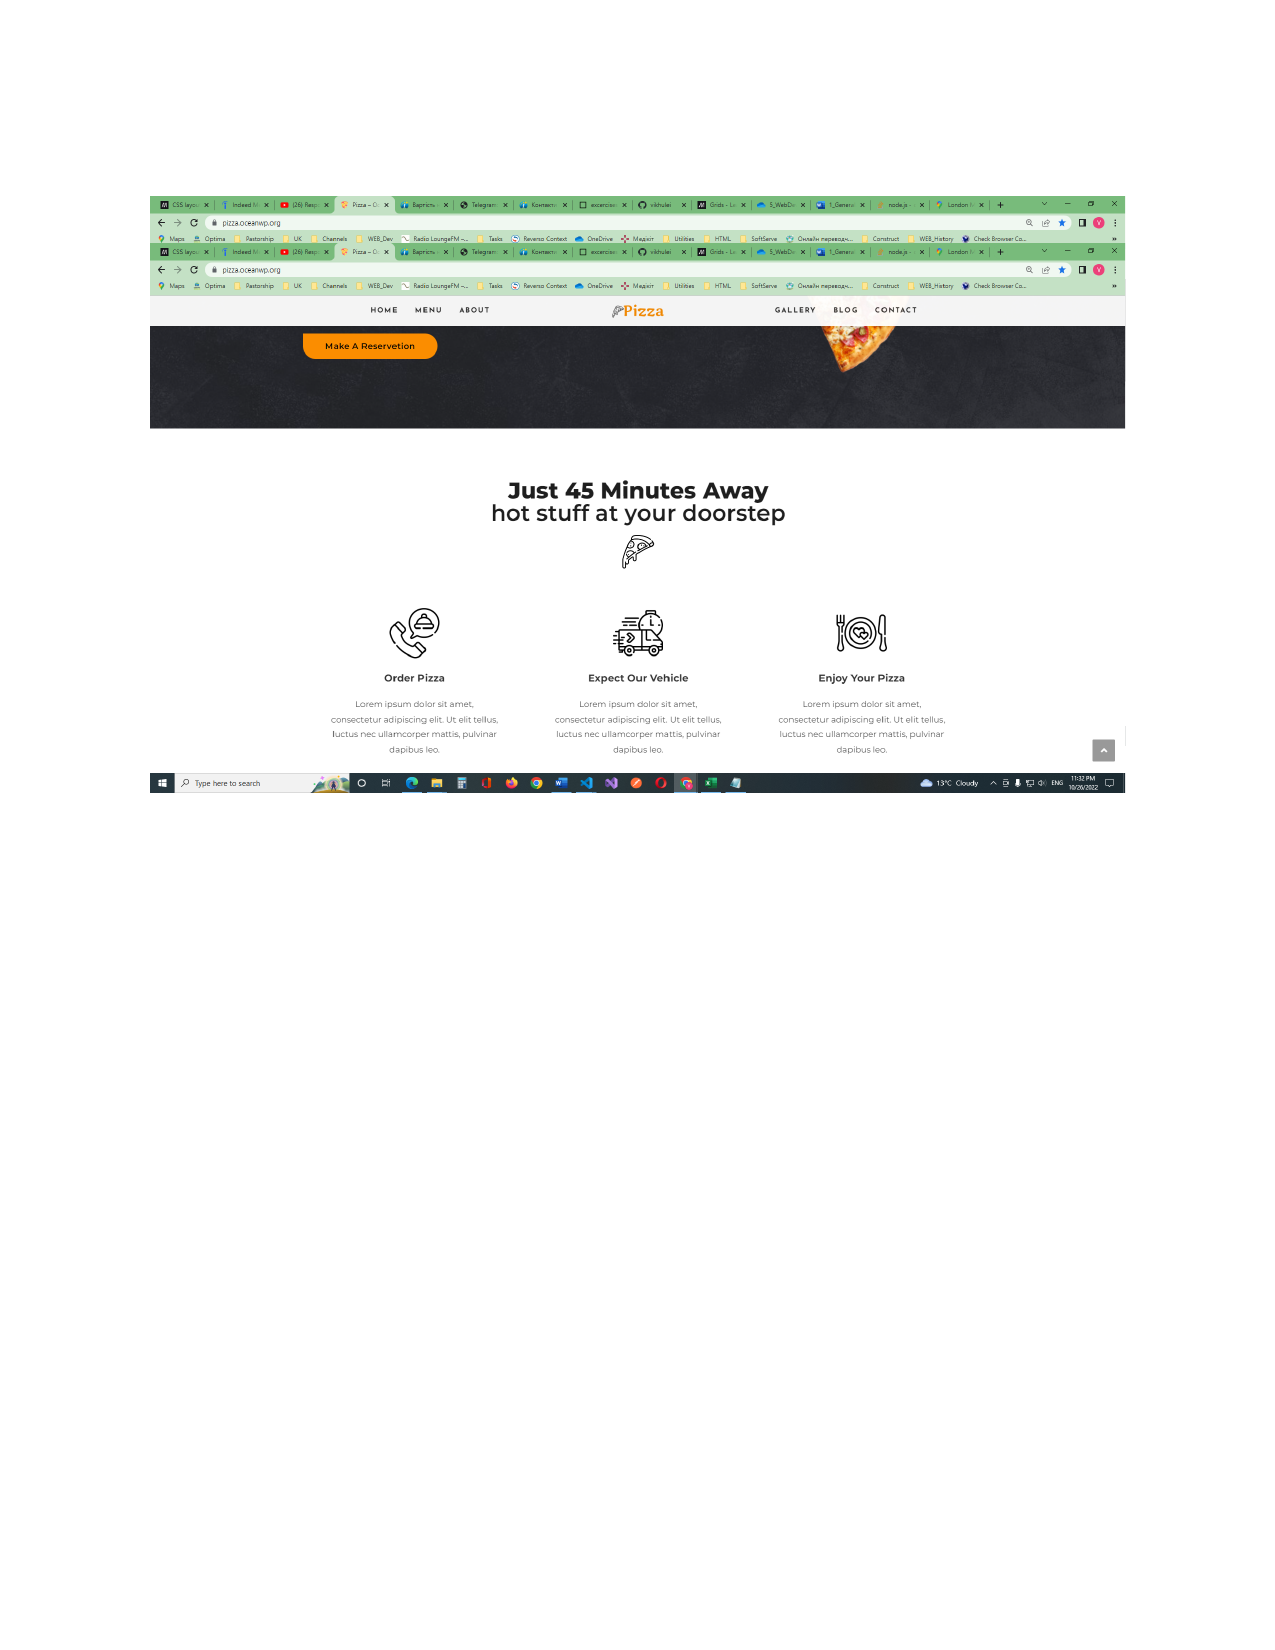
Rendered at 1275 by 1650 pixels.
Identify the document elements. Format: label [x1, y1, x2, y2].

picture [150, 196, 1125, 793]
